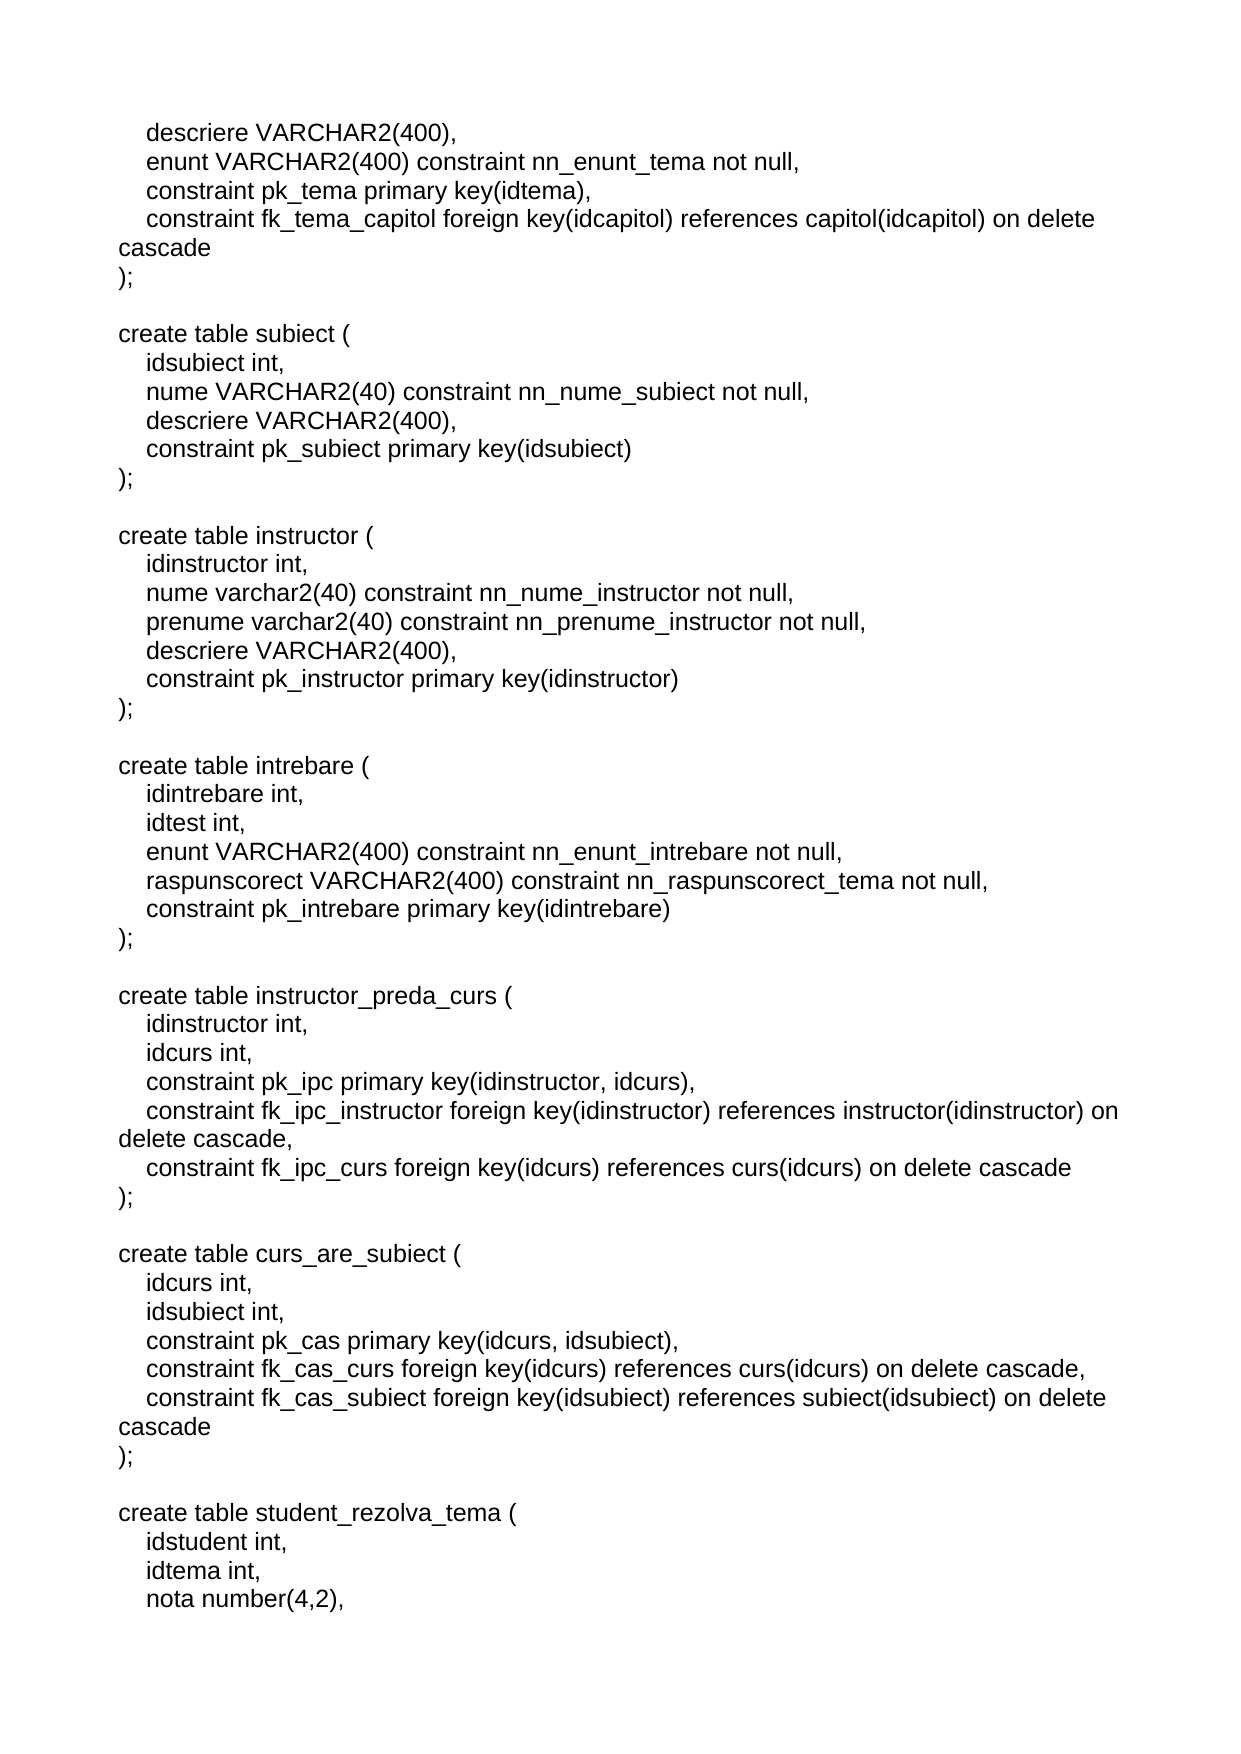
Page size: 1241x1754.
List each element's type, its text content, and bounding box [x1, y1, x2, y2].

text descriere VARCHAR2(400), [118, 636, 1122, 664]
text nume varchar2(40) constraint nn_nume_instructor not null, [118, 578, 1122, 607]
text constraint pk_cas primary key(idcurs, idsubiect), [118, 1326, 1122, 1354]
text prenume varchar2(40) constraint nn_prenume_instructor not null, [118, 607, 1122, 636]
text ); [118, 1182, 1122, 1211]
text idstudent int, [118, 1527, 1122, 1556]
text descriere VARCHAR2(400), [118, 406, 1122, 434]
text create table curs_are_subiect ( [118, 1239, 1122, 1268]
text idsubiect int, [118, 1297, 1122, 1326]
text create table intrebare ( [118, 751, 1122, 779]
text ); [118, 923, 1122, 952]
text idinstructor int, [118, 1009, 1122, 1038]
text constraint pk_intrebare primary key(idintrebare) [118, 894, 1122, 923]
text constraint fk_tema_capitol foreign key(idcapitol) references capitol(idcapitol) on delete cascade [118, 204, 1122, 262]
text ); [118, 463, 1122, 492]
text create table subiect ( [118, 319, 1122, 348]
text constraint pk_tema primary key(idtema), [118, 176, 1122, 204]
text constraint pk_instructor primary key(idinstructor) [118, 664, 1122, 693]
text constraint fk_cas_curs foreign key(idcurs) references curs(idcurs) on delete cascade, [118, 1354, 1122, 1383]
text ); [118, 1441, 1122, 1469]
text idcurs int, [118, 1038, 1122, 1067]
text ); [118, 262, 1122, 291]
text nota number(4,2), [118, 1584, 1122, 1613]
text constraint fk_ipc_instructor foreign key(idinstructor) references instructor(idinstructor) on delete cascade, [118, 1096, 1122, 1153]
text nume VARCHAR2(40) constraint nn_nume_subiect not null, [118, 377, 1122, 406]
text raspunscorect VARCHAR2(400) constraint nn_raspunscorect_tema not null, [118, 866, 1122, 894]
text create table instructor ( [118, 521, 1122, 549]
text enunt VARCHAR2(400) constraint nn_enunt_tema not null, [118, 147, 1122, 176]
text idcurs int, [118, 1268, 1122, 1297]
text descriere VARCHAR2(400), [118, 118, 1122, 147]
text idintrebare int, [118, 779, 1122, 808]
text idtest int, [118, 808, 1122, 837]
text idtema int, [118, 1556, 1122, 1584]
text constraint pk_subiect primary key(idsubiect) [118, 434, 1122, 463]
text enunt VARCHAR2(400) constraint nn_enunt_intrebare not null, [118, 837, 1122, 866]
text create table student_rezolva_tema ( [118, 1498, 1122, 1527]
text ); [118, 693, 1122, 722]
text constraint fk_ipc_curs foreign key(idcurs) references curs(idcurs) on delete cascade [118, 1153, 1122, 1182]
text idsubiect int, [118, 348, 1122, 377]
text constraint fk_cas_subiect foreign key(idsubiect) references subiect(idsubiect) on delete cascade [118, 1383, 1122, 1441]
text create table instructor_preda_curs ( [118, 981, 1122, 1009]
text idinstructor int, [118, 549, 1122, 578]
text constraint pk_ipc primary key(idinstructor, idcurs), [118, 1067, 1122, 1096]
